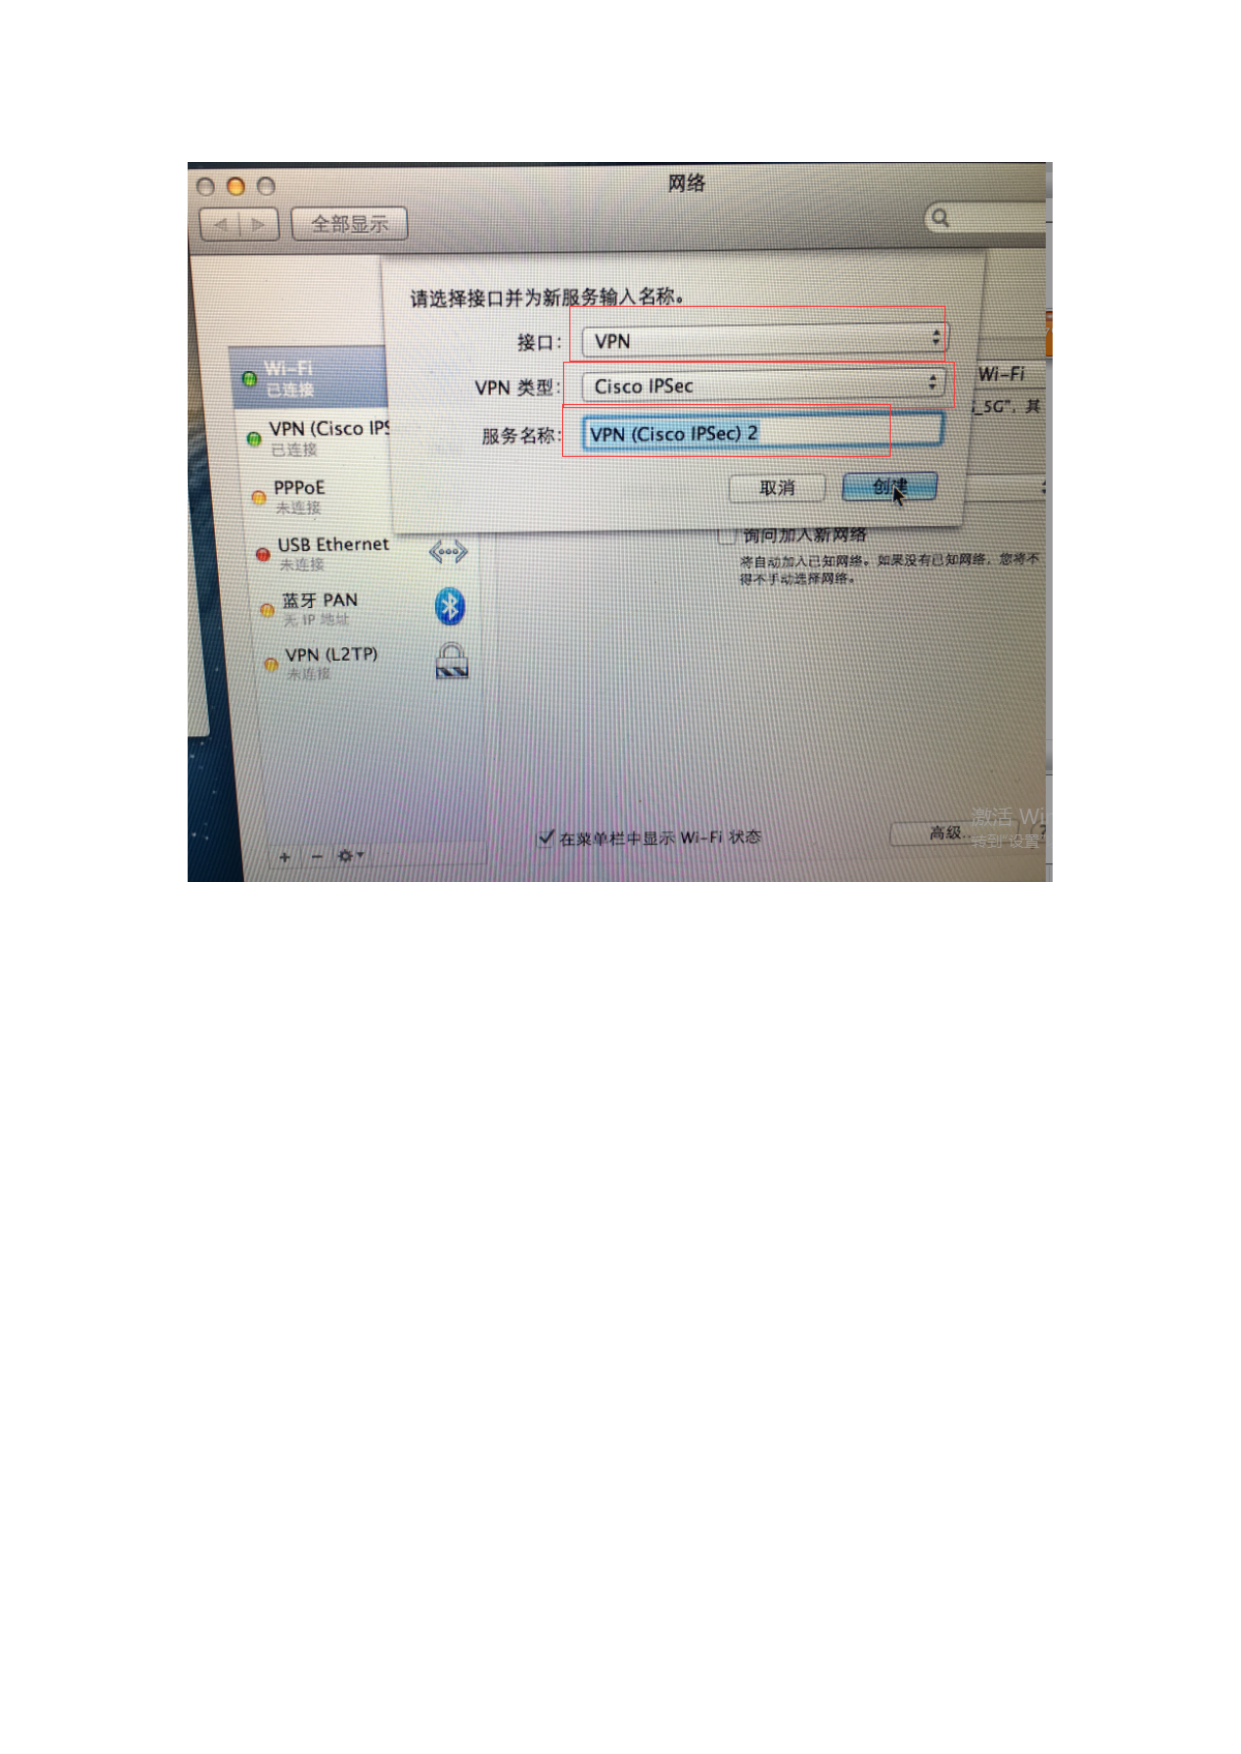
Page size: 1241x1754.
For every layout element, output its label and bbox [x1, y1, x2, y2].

picture [187, 162, 1053, 882]
